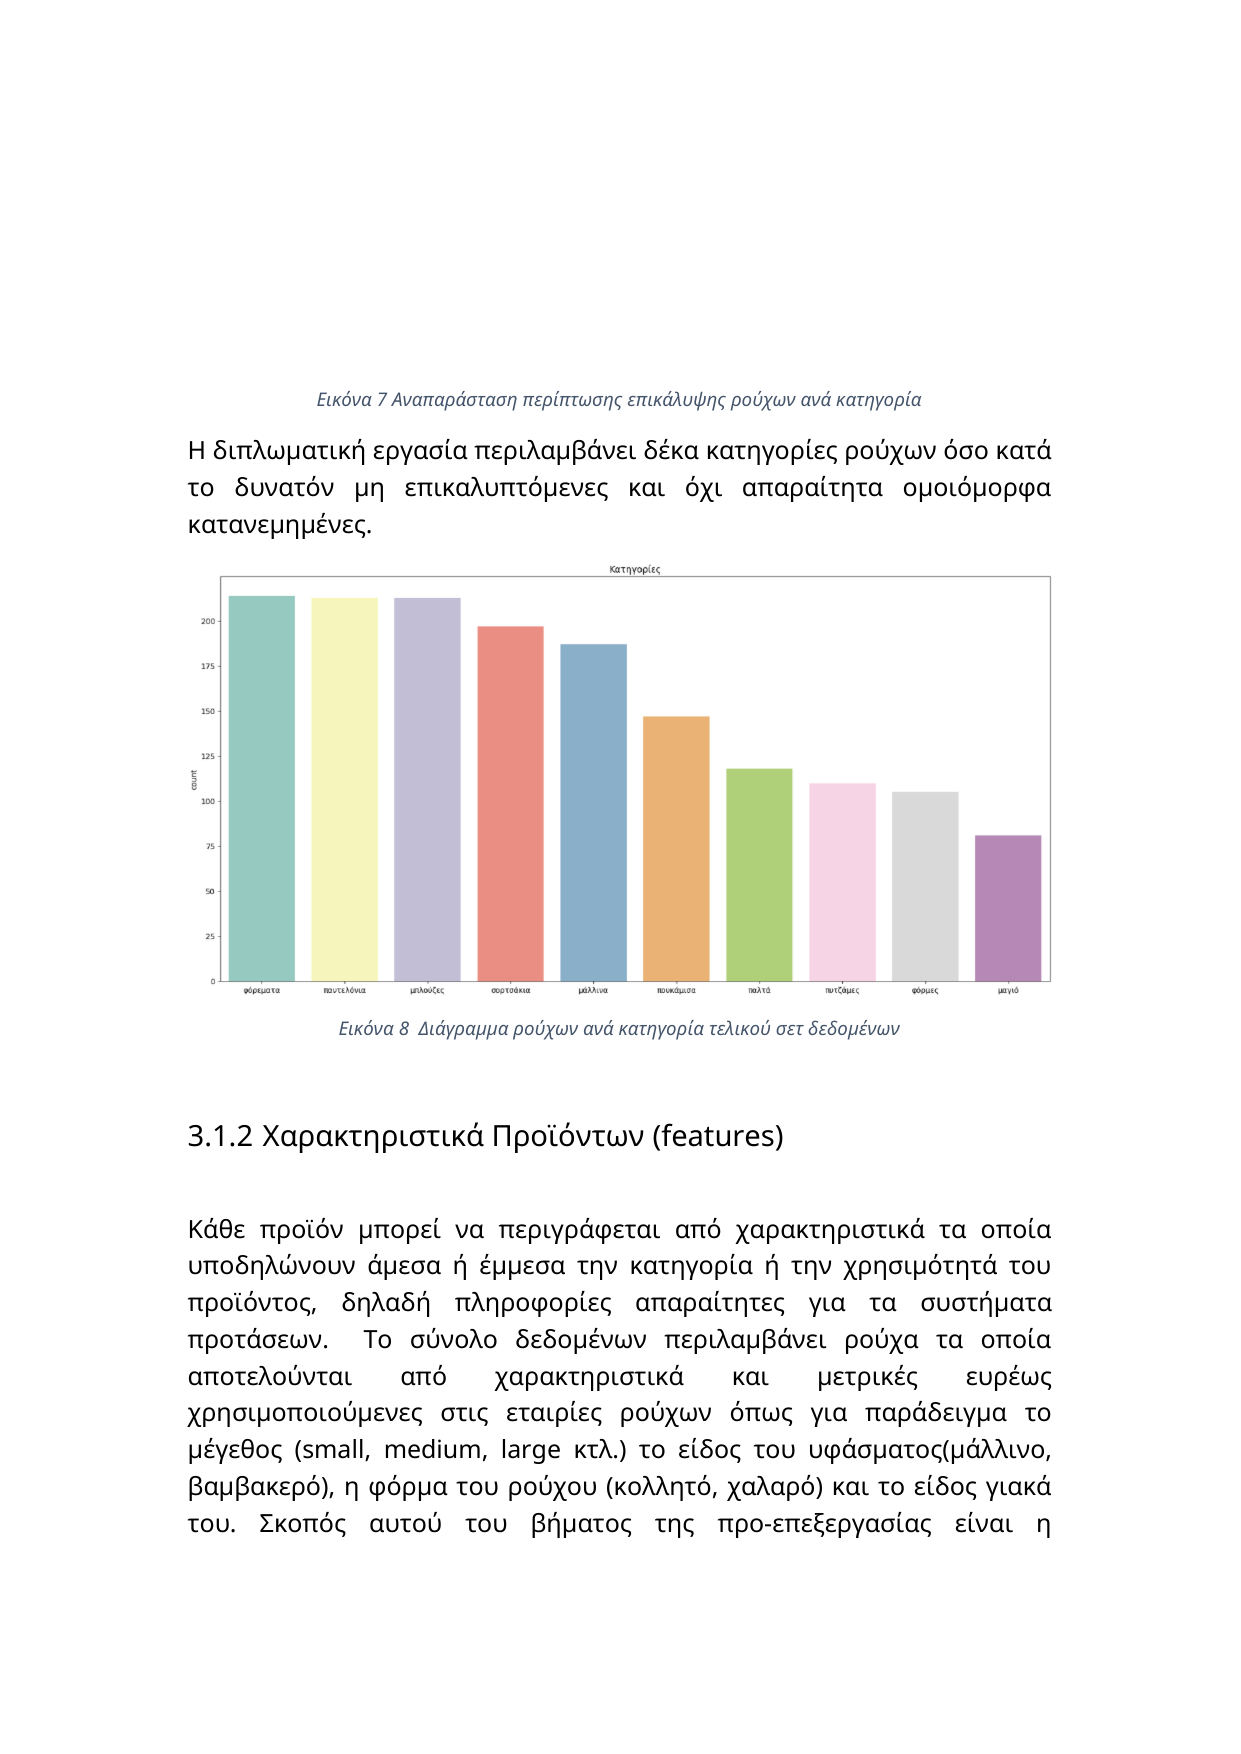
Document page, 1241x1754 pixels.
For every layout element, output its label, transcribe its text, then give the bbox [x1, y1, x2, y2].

text Εικόνα 8 Διάγραμμα ρούχων ανά κατηγορία τελικού σετ δεδομένων [187, 1015, 1053, 1041]
text Εικόνα 7 Αναπαράσταση περίπτωσης επικάλυψης ρούχων ανά κατηγορία [187, 386, 1053, 412]
picture [187, 559, 1053, 996]
subtitle Χαρακτηριστικά Προϊόντων (features) [187, 1115, 1053, 1155]
text Η διπλωματική εργασία περιλαμβάνει δέκα κατηγορίες ρούχων όσο κατά το δυνατόν μη επικαλυπτόμενες και όχι απαραίτητα ομοιόμορφα κατανεμημένες. [187, 433, 1053, 540]
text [187, 1211, 1053, 1539]
